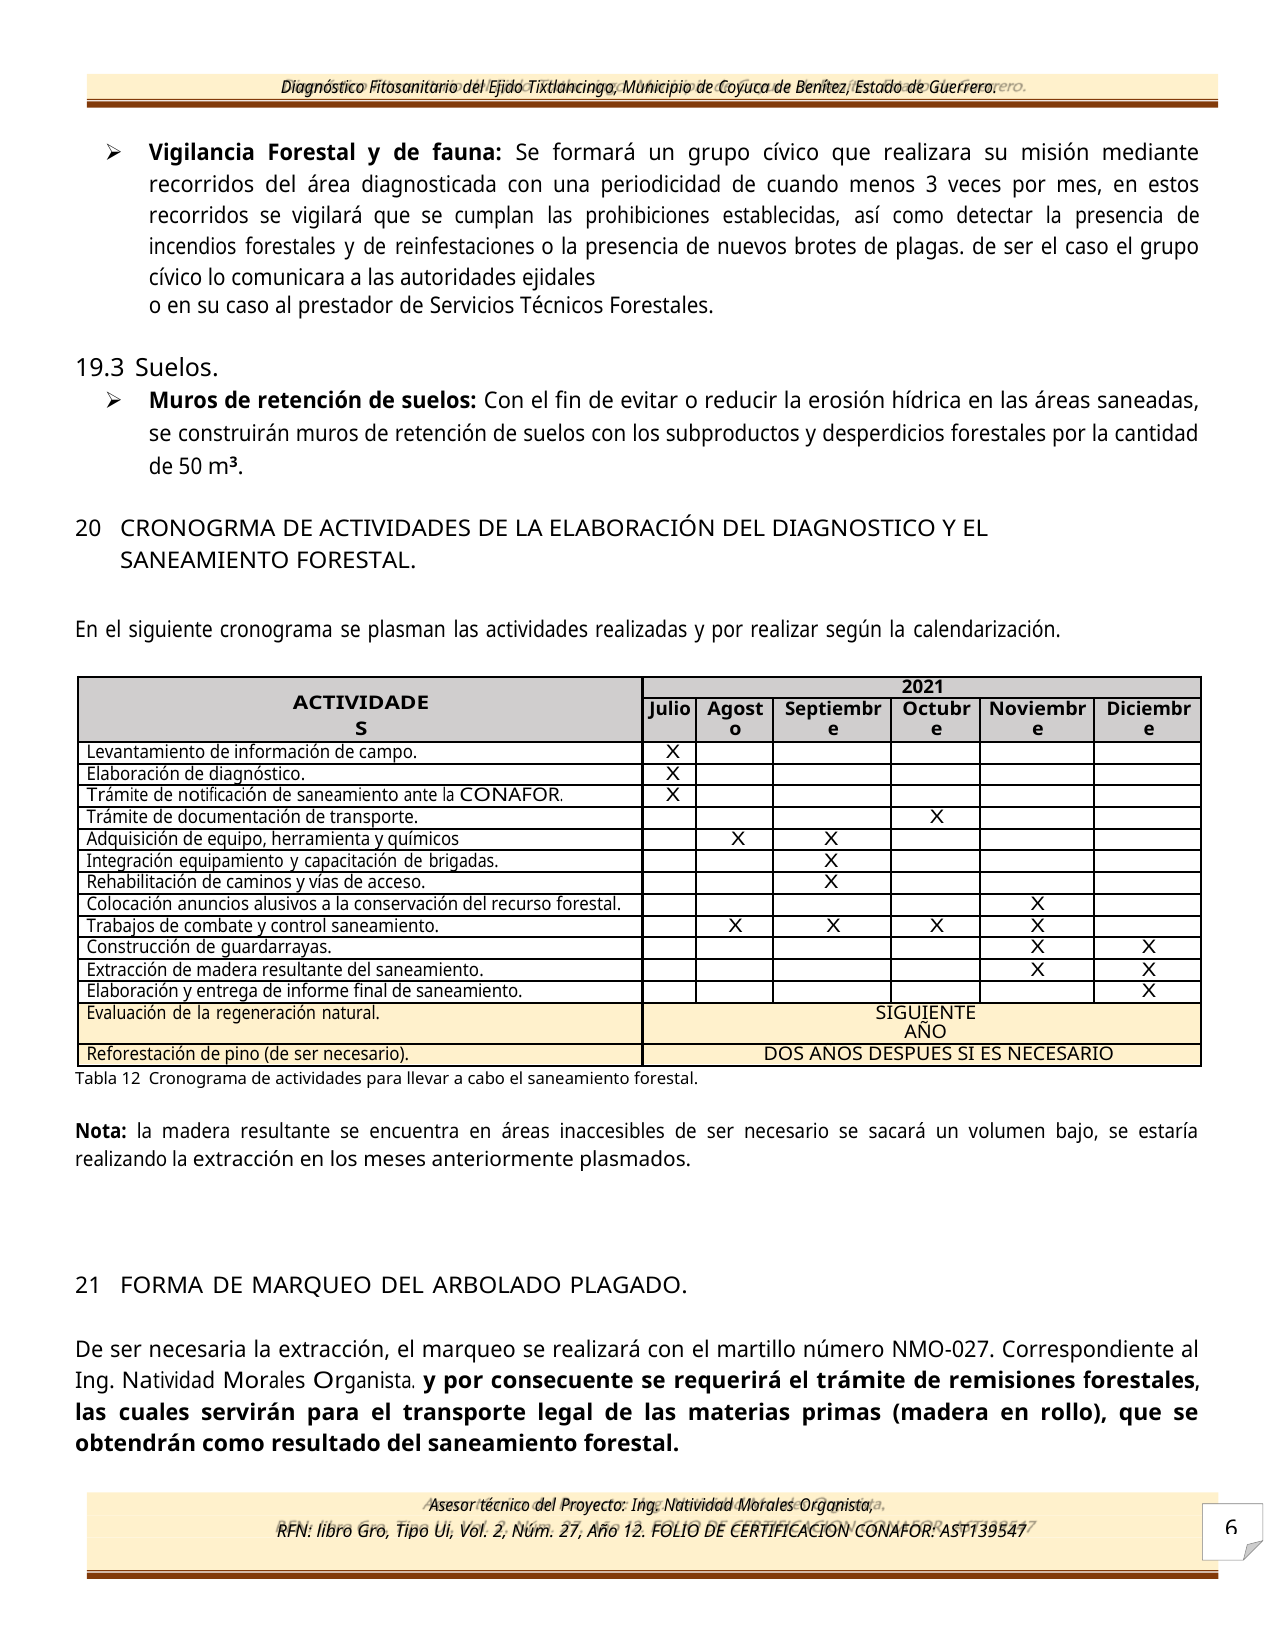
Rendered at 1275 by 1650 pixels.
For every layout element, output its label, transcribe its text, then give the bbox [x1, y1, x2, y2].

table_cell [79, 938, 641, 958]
picture [513, 1527, 519, 1537]
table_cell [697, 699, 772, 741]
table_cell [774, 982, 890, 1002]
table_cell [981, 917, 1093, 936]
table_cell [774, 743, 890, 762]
picture [609, 1529, 615, 1536]
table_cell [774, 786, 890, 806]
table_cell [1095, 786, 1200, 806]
picture [471, 1529, 477, 1536]
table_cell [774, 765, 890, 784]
picture [689, 1526, 697, 1536]
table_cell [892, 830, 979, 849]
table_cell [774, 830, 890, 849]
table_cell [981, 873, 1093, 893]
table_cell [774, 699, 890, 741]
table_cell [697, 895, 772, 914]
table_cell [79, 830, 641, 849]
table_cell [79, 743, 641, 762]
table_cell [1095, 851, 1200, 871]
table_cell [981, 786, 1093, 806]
picture [327, 1529, 333, 1537]
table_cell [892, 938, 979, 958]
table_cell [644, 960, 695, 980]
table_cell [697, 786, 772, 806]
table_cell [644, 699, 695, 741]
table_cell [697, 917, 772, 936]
picture [706, 1526, 713, 1536]
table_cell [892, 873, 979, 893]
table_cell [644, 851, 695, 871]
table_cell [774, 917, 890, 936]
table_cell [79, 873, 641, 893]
picture [599, 1529, 605, 1537]
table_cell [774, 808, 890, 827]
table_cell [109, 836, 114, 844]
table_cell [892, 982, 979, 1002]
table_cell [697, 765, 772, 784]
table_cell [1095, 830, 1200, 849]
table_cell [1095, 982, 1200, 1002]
picture [297, 1527, 303, 1537]
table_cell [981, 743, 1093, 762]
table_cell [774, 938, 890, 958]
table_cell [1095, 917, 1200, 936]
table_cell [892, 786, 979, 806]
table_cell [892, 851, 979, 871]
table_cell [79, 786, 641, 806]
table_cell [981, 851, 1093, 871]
list Muros de retención de suelos: Con el fin de evitar o reducir la erosión hídrica en las áreas saneadas, se construirán muros de retención de suelos con los subproductos y desperdicios forestales por la cantidad de 50 m3. [104, 384, 1201, 481]
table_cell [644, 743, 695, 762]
text Tabla 12 Cronograma de actividades para llevar a cabo el saneamiento forestal. [75, 1067, 1229, 1089]
picture [268, 67, 1048, 98]
picture [879, 1527, 885, 1537]
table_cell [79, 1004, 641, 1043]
list CRONOGRMA DE ACTIVIDADES DE LA ELABORACIÓN DEL DIAGNOSTICO Y EL SANEAMIENTO FORESTAL. [75, 512, 1124, 575]
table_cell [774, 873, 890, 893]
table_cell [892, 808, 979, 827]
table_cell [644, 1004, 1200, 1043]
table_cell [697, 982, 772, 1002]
picture [839, 1527, 845, 1537]
text En el siguiente cronograma se plasman las actividades realizadas y por realizar según la calendarización. [75, 613, 1229, 644]
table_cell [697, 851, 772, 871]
picture [911, 1526, 919, 1536]
picture [662, 1526, 670, 1536]
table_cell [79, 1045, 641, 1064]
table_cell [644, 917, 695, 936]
picture [536, 1529, 541, 1537]
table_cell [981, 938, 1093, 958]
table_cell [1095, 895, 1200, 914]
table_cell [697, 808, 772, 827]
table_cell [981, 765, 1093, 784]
subtitle Suelos. [75, 349, 1229, 383]
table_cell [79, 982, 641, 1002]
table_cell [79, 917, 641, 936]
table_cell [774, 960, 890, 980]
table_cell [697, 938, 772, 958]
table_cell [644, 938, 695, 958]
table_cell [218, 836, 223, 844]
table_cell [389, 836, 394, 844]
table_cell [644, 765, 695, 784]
picture [378, 1529, 384, 1536]
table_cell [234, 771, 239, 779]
picture [261, 1485, 1045, 1537]
list Vigilancia Forestal y de fauna: Se formará un grupo cívico que realizara su misión mediante recorridos del área diagnosticada con una periodicidad de cuando menos 3 veces por mes, en estos recorridos se vigilará que se cumplan las prohibiciones establecidas, así como detectar la presencia de incendios forestales y de reinfestaciones o la presencia de nuevos brotes de plagas. de ser el caso el grupo cívico lo comunicara a las autoridades ejidales [104, 136, 1200, 292]
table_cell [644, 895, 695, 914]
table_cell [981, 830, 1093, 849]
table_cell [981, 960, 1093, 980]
text Nota: la madera resultante se encuentra en áreas inaccesibles de ser necesario se sacará un volumen bajo, se estaría realizando la extracción en los meses anteriormente plasmados. [75, 1116, 1201, 1173]
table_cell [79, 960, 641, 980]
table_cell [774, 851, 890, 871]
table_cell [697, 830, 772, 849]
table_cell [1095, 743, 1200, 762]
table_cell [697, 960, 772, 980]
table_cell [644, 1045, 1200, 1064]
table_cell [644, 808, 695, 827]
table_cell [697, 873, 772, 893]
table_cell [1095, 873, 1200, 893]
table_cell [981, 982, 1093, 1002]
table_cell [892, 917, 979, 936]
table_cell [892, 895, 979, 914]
picture [421, 1529, 427, 1536]
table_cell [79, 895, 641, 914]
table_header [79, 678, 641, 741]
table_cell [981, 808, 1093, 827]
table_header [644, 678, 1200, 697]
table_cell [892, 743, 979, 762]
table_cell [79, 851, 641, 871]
picture [410, 1529, 416, 1537]
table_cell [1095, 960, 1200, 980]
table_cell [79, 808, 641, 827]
picture [344, 1529, 350, 1536]
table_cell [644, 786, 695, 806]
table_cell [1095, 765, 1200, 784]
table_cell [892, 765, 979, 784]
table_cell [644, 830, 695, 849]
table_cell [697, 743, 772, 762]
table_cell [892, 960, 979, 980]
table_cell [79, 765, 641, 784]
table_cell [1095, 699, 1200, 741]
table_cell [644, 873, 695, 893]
picture [827, 1526, 835, 1536]
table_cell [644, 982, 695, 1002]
text De ser necesaria la extracción, el marqueo se realizará con el martillo número NMO-027. Correspondiente al Ing. Natividad Morales Organista. y por consecuente se requerirá el trámite de remisiones forestales, las cuales servirán para el transporte legal de las materias primas (madera en rollo), que se obtendrán como resultado del saneamiento forestal. [75, 1333, 1201, 1458]
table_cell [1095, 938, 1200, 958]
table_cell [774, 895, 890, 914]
picture [867, 1526, 875, 1536]
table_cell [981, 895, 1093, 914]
text o en su caso al prestador de Servicios Técnicos Forestales. [149, 292, 1229, 319]
list FORMA DE MARQUEO DEL ARBOLADO PLAGADO. [75, 1269, 1229, 1300]
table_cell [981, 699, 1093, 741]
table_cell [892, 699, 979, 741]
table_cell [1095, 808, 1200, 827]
